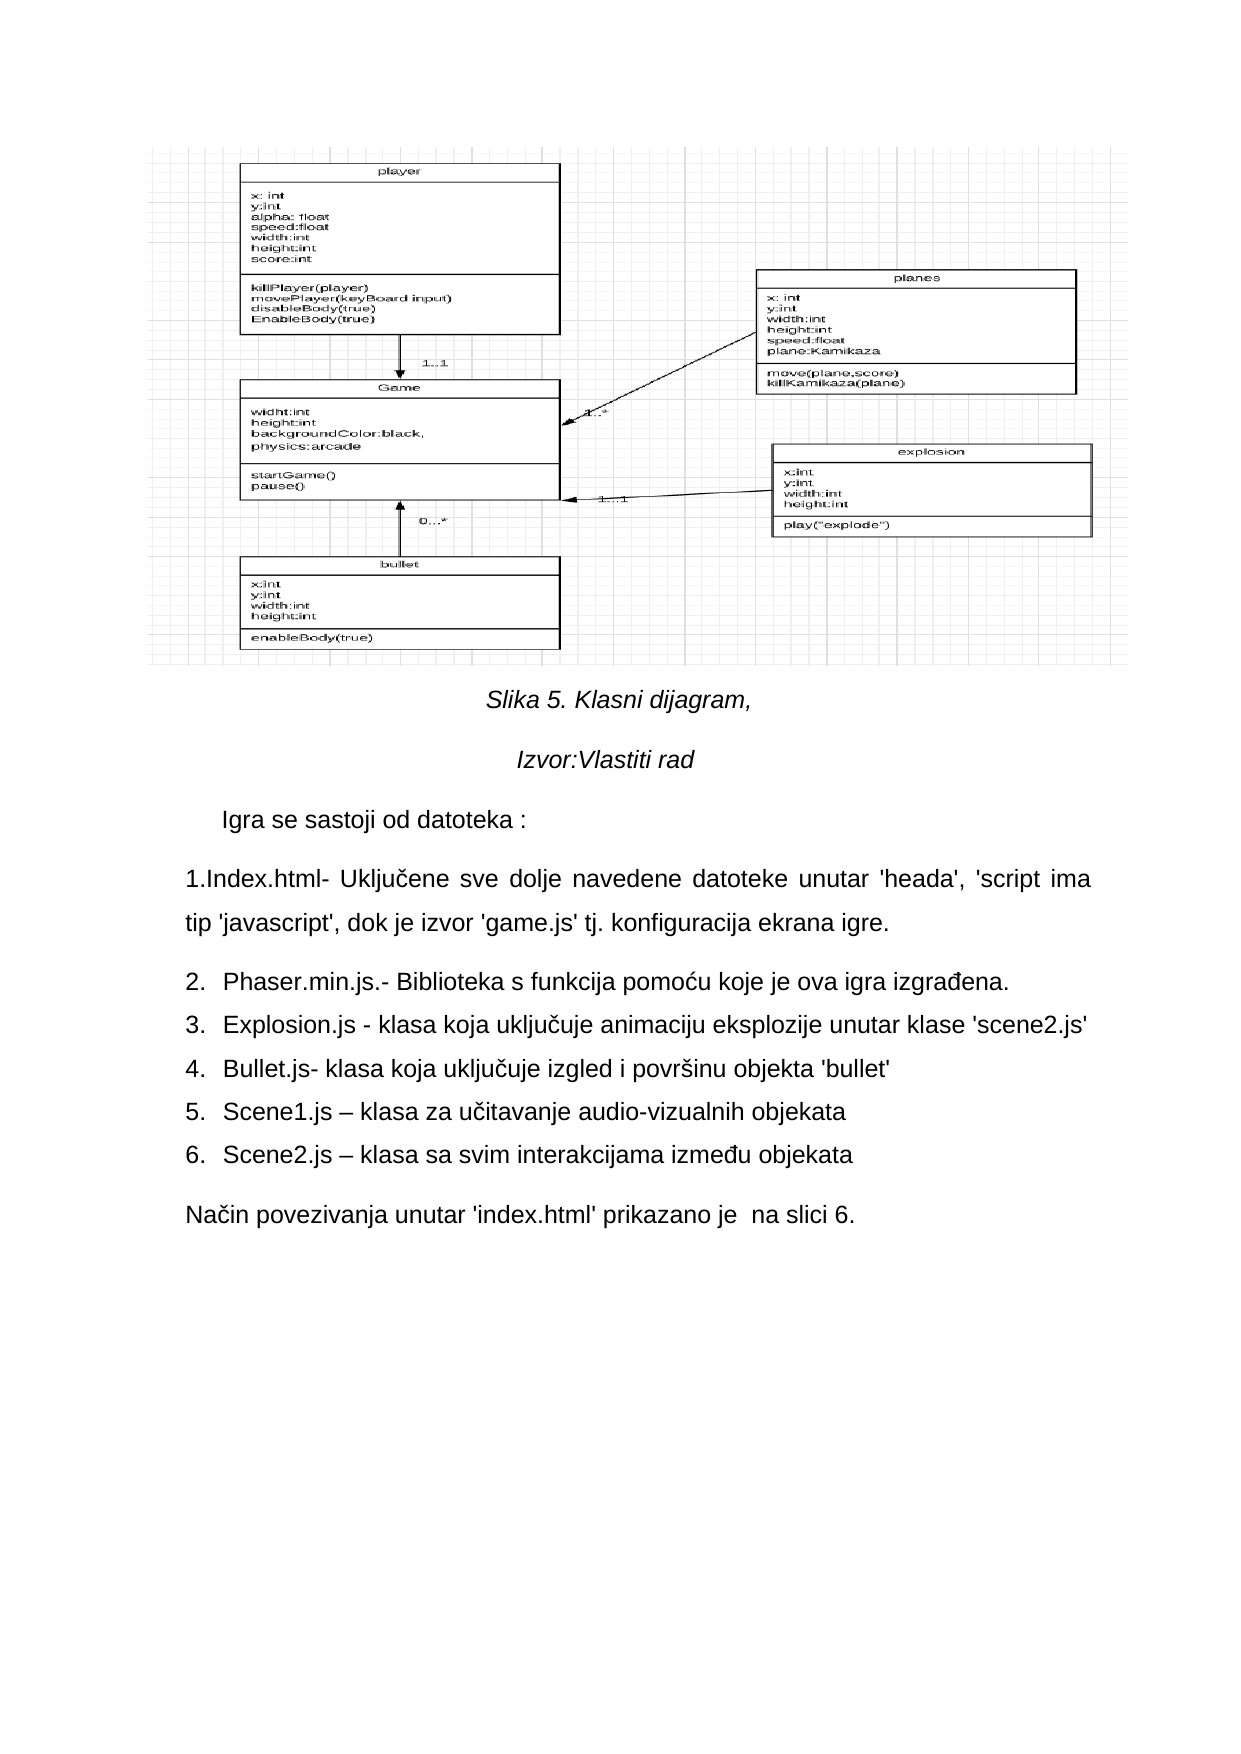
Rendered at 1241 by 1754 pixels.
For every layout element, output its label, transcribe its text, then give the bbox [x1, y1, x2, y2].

subtitle Slika 5. Klasni dijagram, [148, 685, 1093, 714]
text 1.Index.html- Uključene sve dolje navedene datoteke unutar 'heada', 'script ima tip 'javascript', dok je izvor 'game.js' tj. konfiguracija ekrana igre. [185, 864, 1093, 936]
subtitle Izvor:Vlastiti rad [443, 745, 1093, 774]
list Scene2.js – klasa sa svim interakcijama između objekata [185, 1140, 1093, 1169]
picture [147, 147, 1128, 666]
list Phaser.min.js.- Biblioteka s funkcija pomoću koje je ova igra izgrađena. [185, 967, 1093, 996]
list Scene1.js – klasa za učitavanje audio-vizualnih objekata [185, 1097, 1093, 1126]
list Explosion.js - klasa koja uključuje animaciju eksplozije unutar klase 'scene2.js' [185, 1011, 1093, 1039]
list Bullet.js- klasa koja uključuje izgled i površinu objekta 'bullet' [185, 1054, 1093, 1082]
text Igra se sastoji od datoteka : [148, 805, 1093, 833]
text Način povezivanja unutar 'index.html' prikazano je na slici 6. [185, 1200, 1093, 1228]
